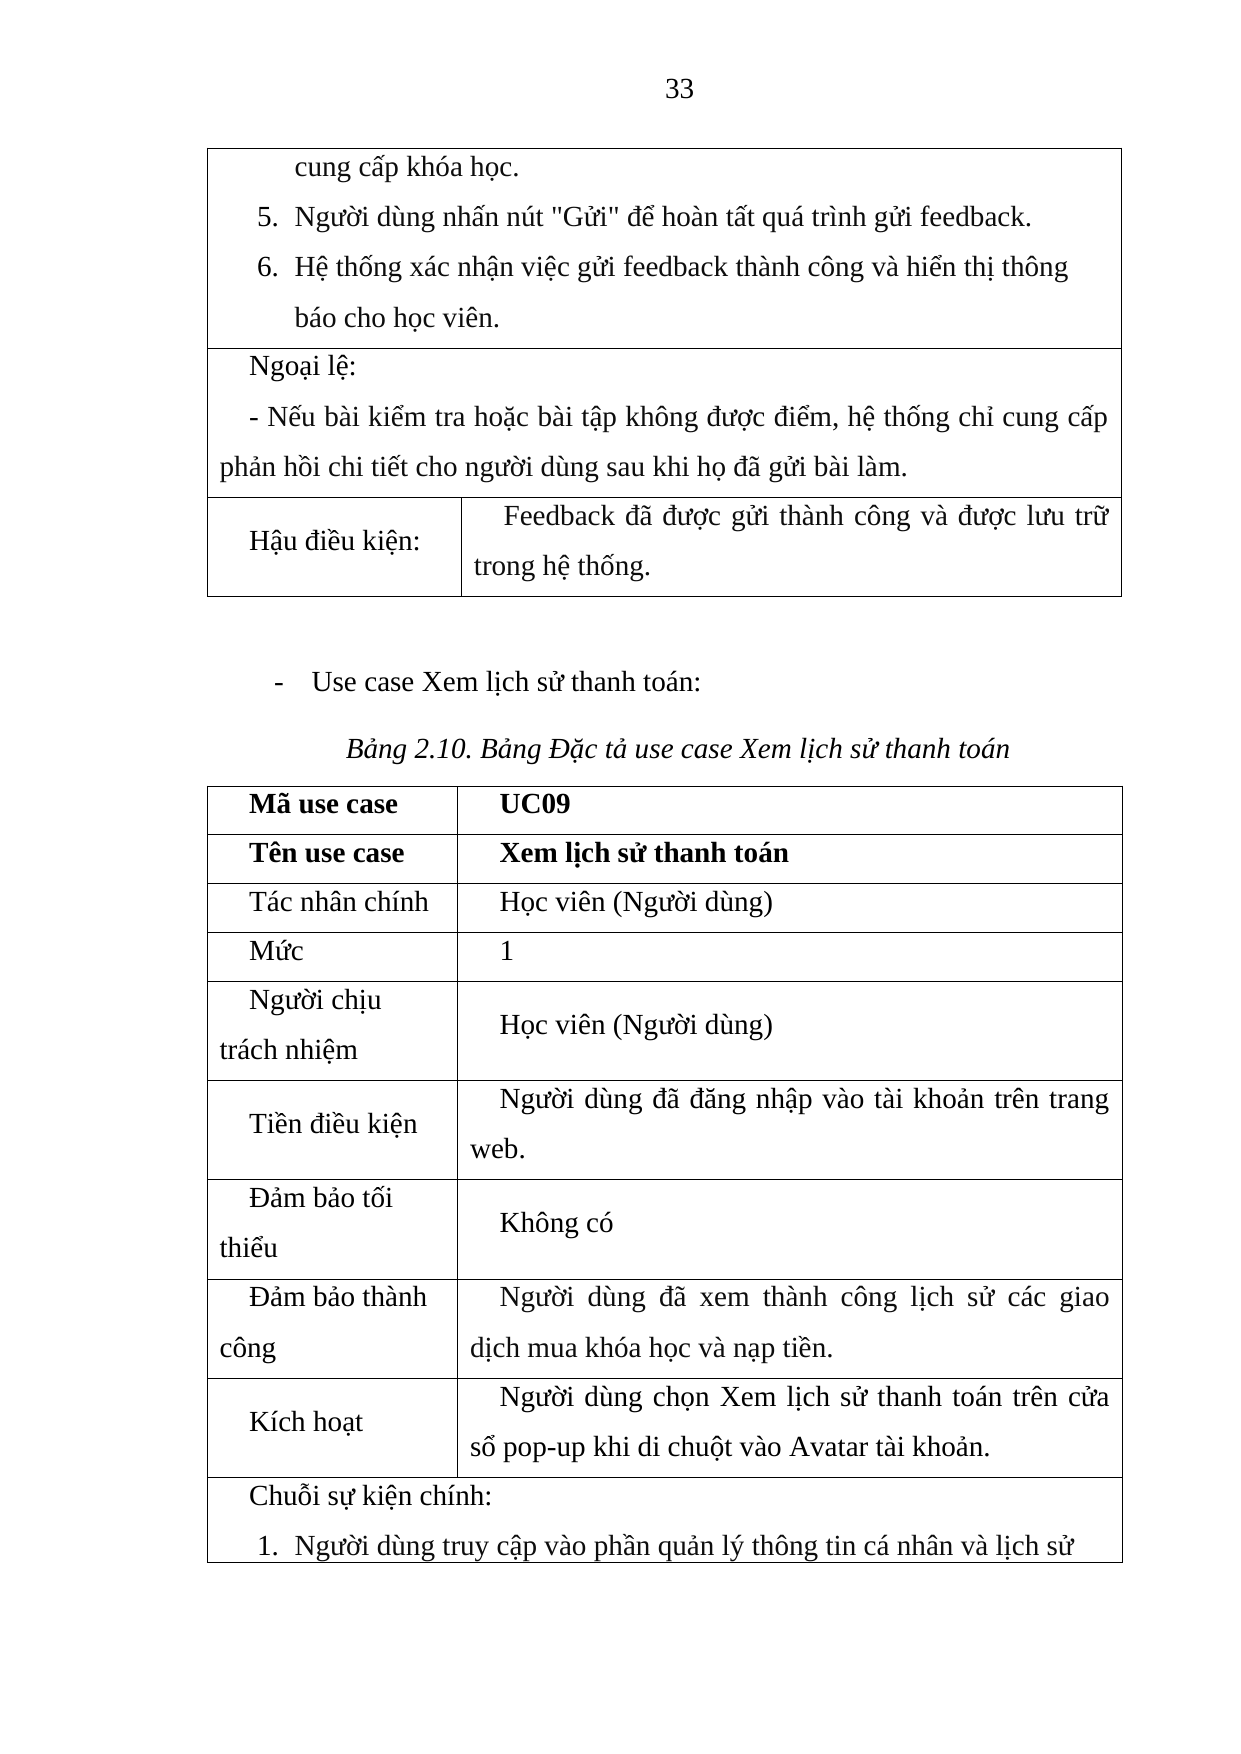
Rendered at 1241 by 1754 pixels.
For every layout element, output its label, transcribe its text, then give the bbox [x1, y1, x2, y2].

table_cell Người dùng đã xem thành công lịch sử các giao dịch mua khóa học và nạp tiền. [458, 1280, 1122, 1378]
table_header Mã use case [208, 787, 457, 834]
table_cell Tác nhân chính [208, 884, 457, 932]
table_header UC09 [458, 787, 1122, 834]
table_cell Người chịu trách nhiệm [208, 982, 457, 1080]
table_cell Kích hoạt [208, 1379, 457, 1477]
table_cell Feedback đã được gửi thành công và được lưu trữ trong hệ thống. [462, 498, 1121, 596]
text Bảng 2.10. Bảng Đặc tả use case Xem lịch sử thanh toán [207, 731, 1122, 765]
table_cell Người dùng chọn Xem lịch sử thanh toán trên cửa sổ pop-up khi di chuột vào Avatar tài khoản. [458, 1379, 1122, 1477]
list Use case Xem lịch sử thanh toán: [274, 664, 1122, 698]
table_cell Hậu điều kiện: [208, 498, 461, 596]
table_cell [208, 1478, 1122, 1562]
table_cell Người dùng đã đăng nhập vào tài khoản trên trang web. [458, 1081, 1122, 1179]
table_cell Ngoại lệ: - Nếu bài kiểm tra hoặc bài tập không được điểm, hệ thống chỉ cung cấp phản hồi chi tiết cho người dùng sau khi họ đã gửi bài làm. [208, 349, 1121, 497]
table_cell Tiền điều kiện [208, 1081, 457, 1179]
table_cell Đảm bảo thành công [208, 1280, 457, 1378]
table_cell Học viên (Người dùng) [458, 982, 1122, 1080]
table_cell Mức [208, 933, 457, 981]
table_cell Tên use case [208, 835, 457, 883]
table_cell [208, 149, 1121, 347]
table_cell Học viên (Người dùng) [458, 884, 1122, 932]
table_cell Xem lịch sử thanh toán [458, 835, 1122, 883]
table_cell Đảm bảo tối thiểu [208, 1180, 457, 1278]
table_cell 1 [458, 933, 1122, 981]
table_cell Không có [458, 1180, 1122, 1278]
